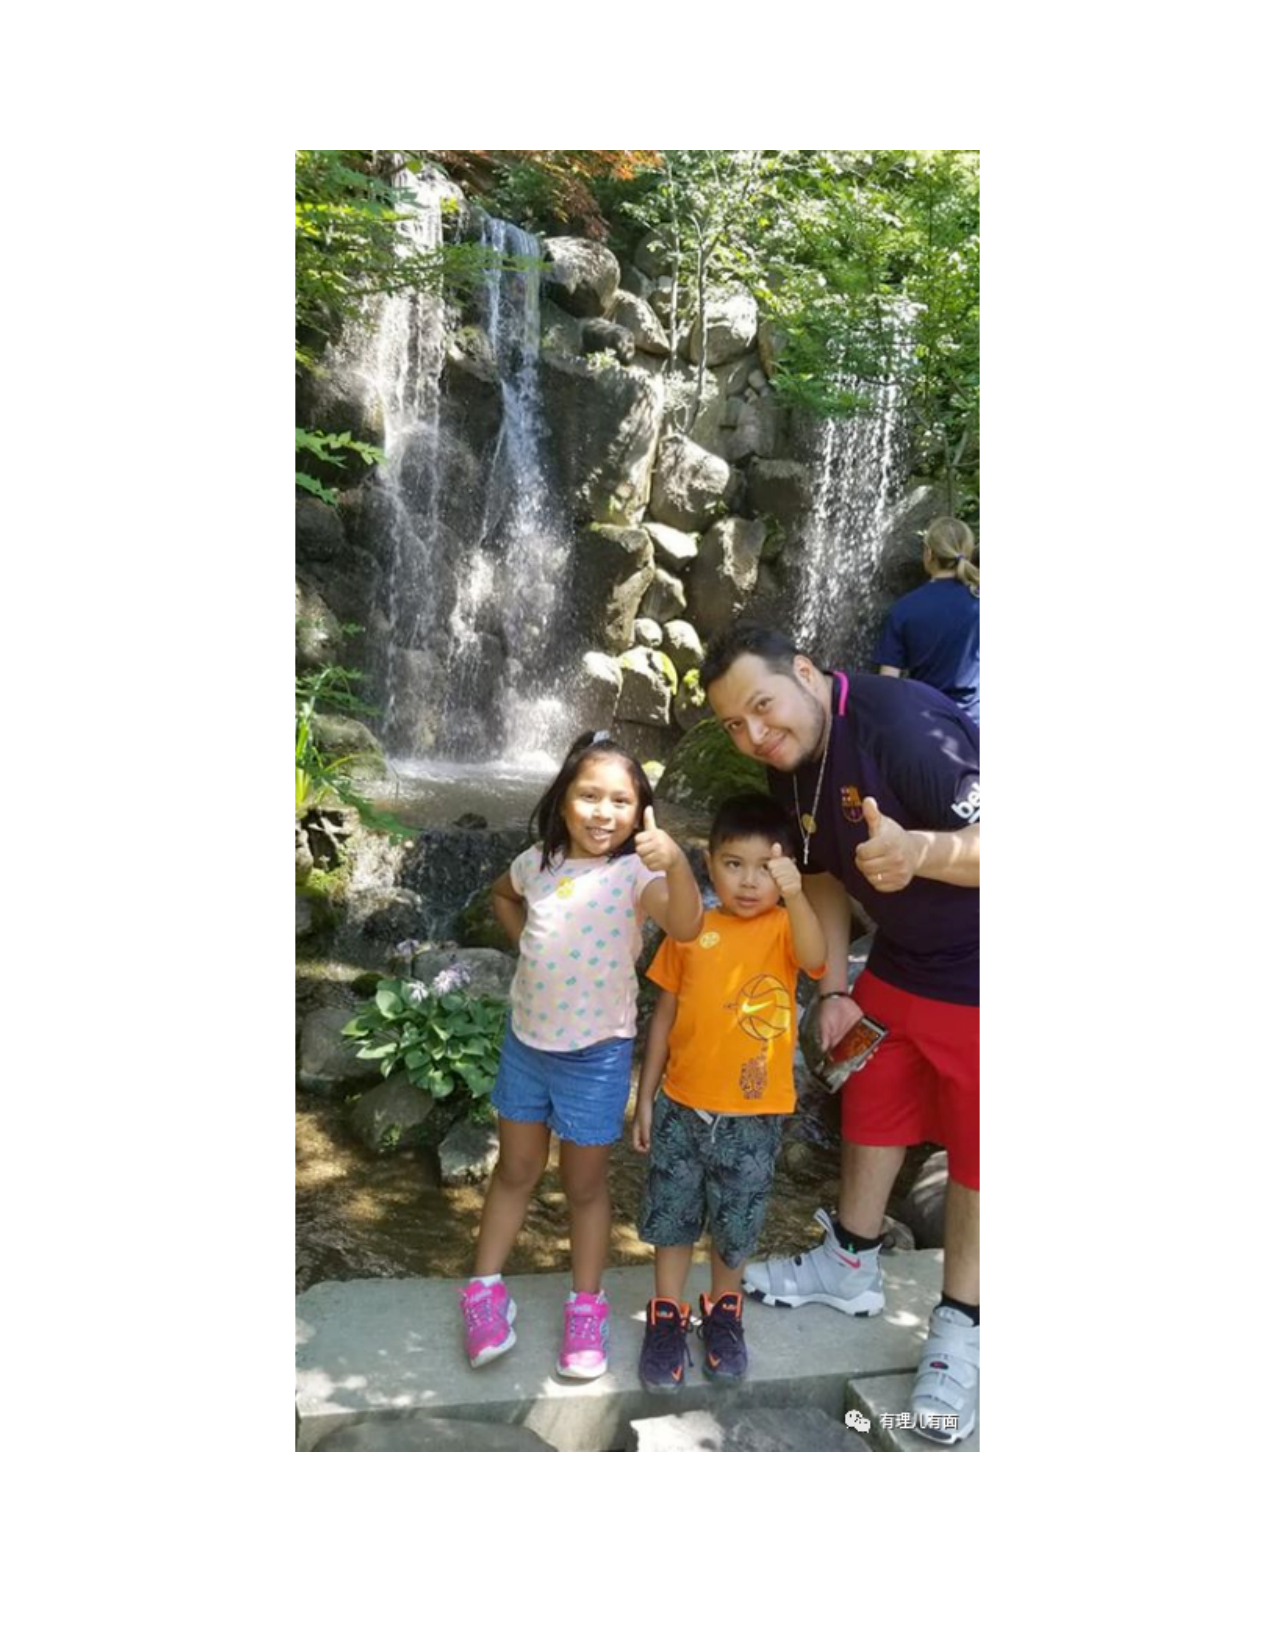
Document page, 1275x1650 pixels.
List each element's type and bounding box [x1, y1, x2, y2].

picture [295, 150, 980, 1452]
